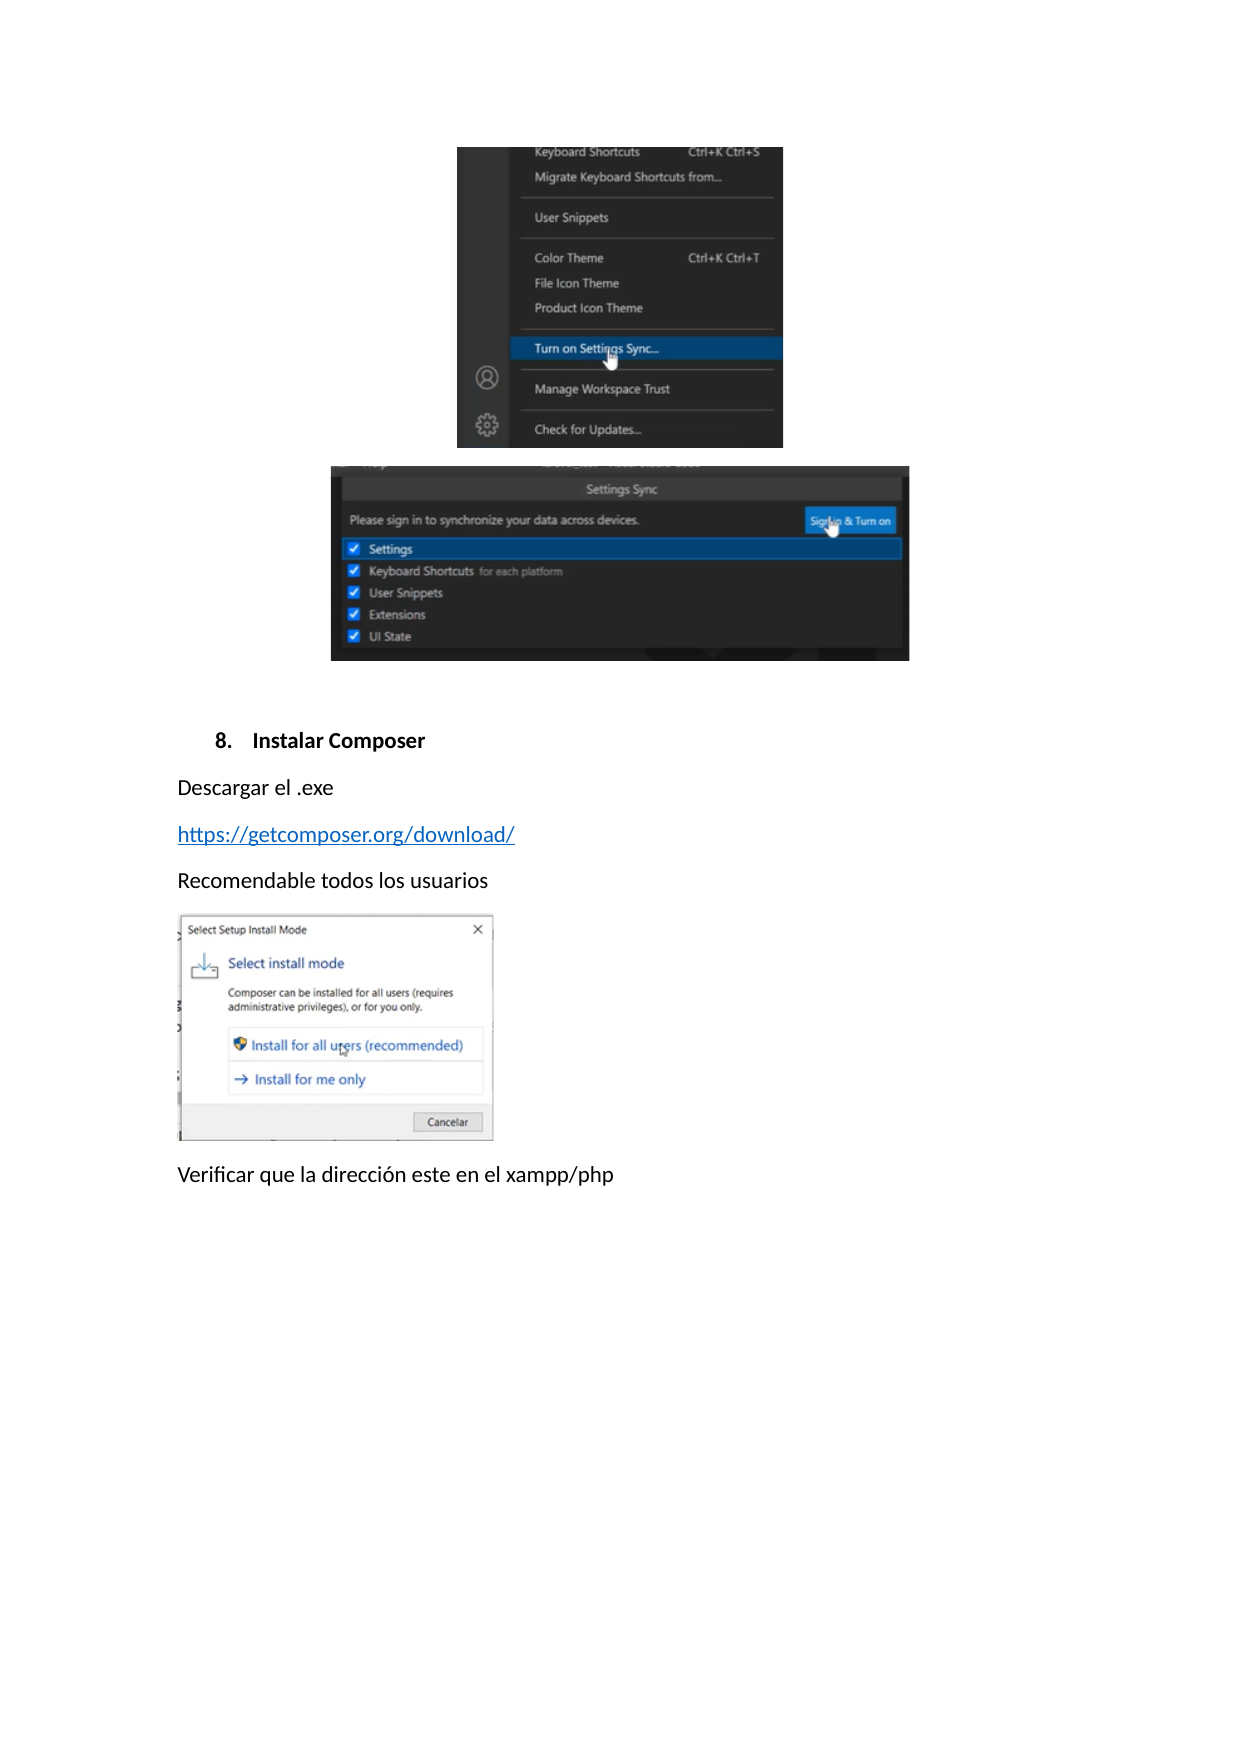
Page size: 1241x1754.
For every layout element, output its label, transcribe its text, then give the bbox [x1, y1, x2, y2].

picture [457, 147, 784, 448]
picture [330, 466, 910, 661]
text Descargar el .exe [177, 773, 1063, 801]
text Recomendable todos los usuarios [177, 867, 1063, 894]
picture [177, 913, 494, 1141]
text https://getcomposer.org/download/ [177, 820, 1063, 848]
text Verificar que la dirección este en el xampp/php [177, 1160, 1063, 1188]
list Instalar Composer [215, 726, 1063, 754]
